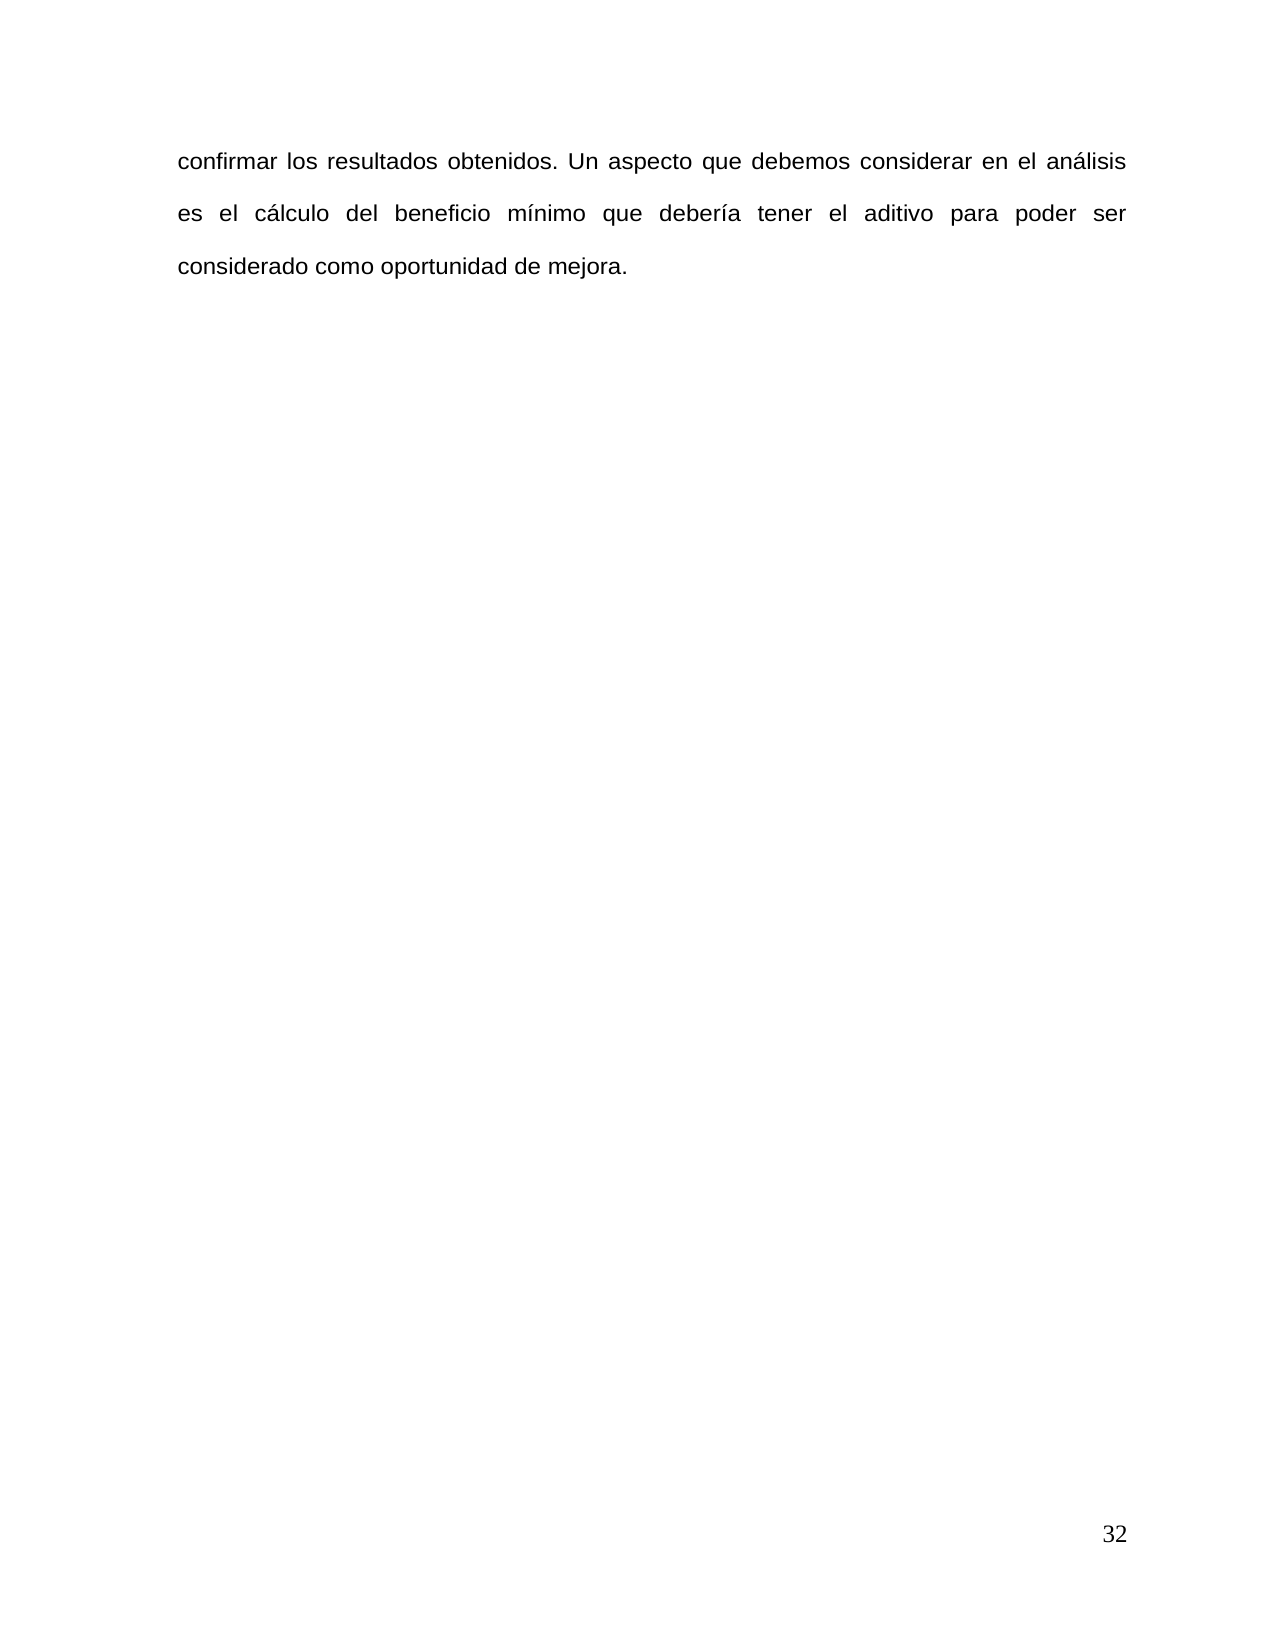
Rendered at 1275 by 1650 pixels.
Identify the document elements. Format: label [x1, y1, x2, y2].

text [177, 148, 1127, 279]
